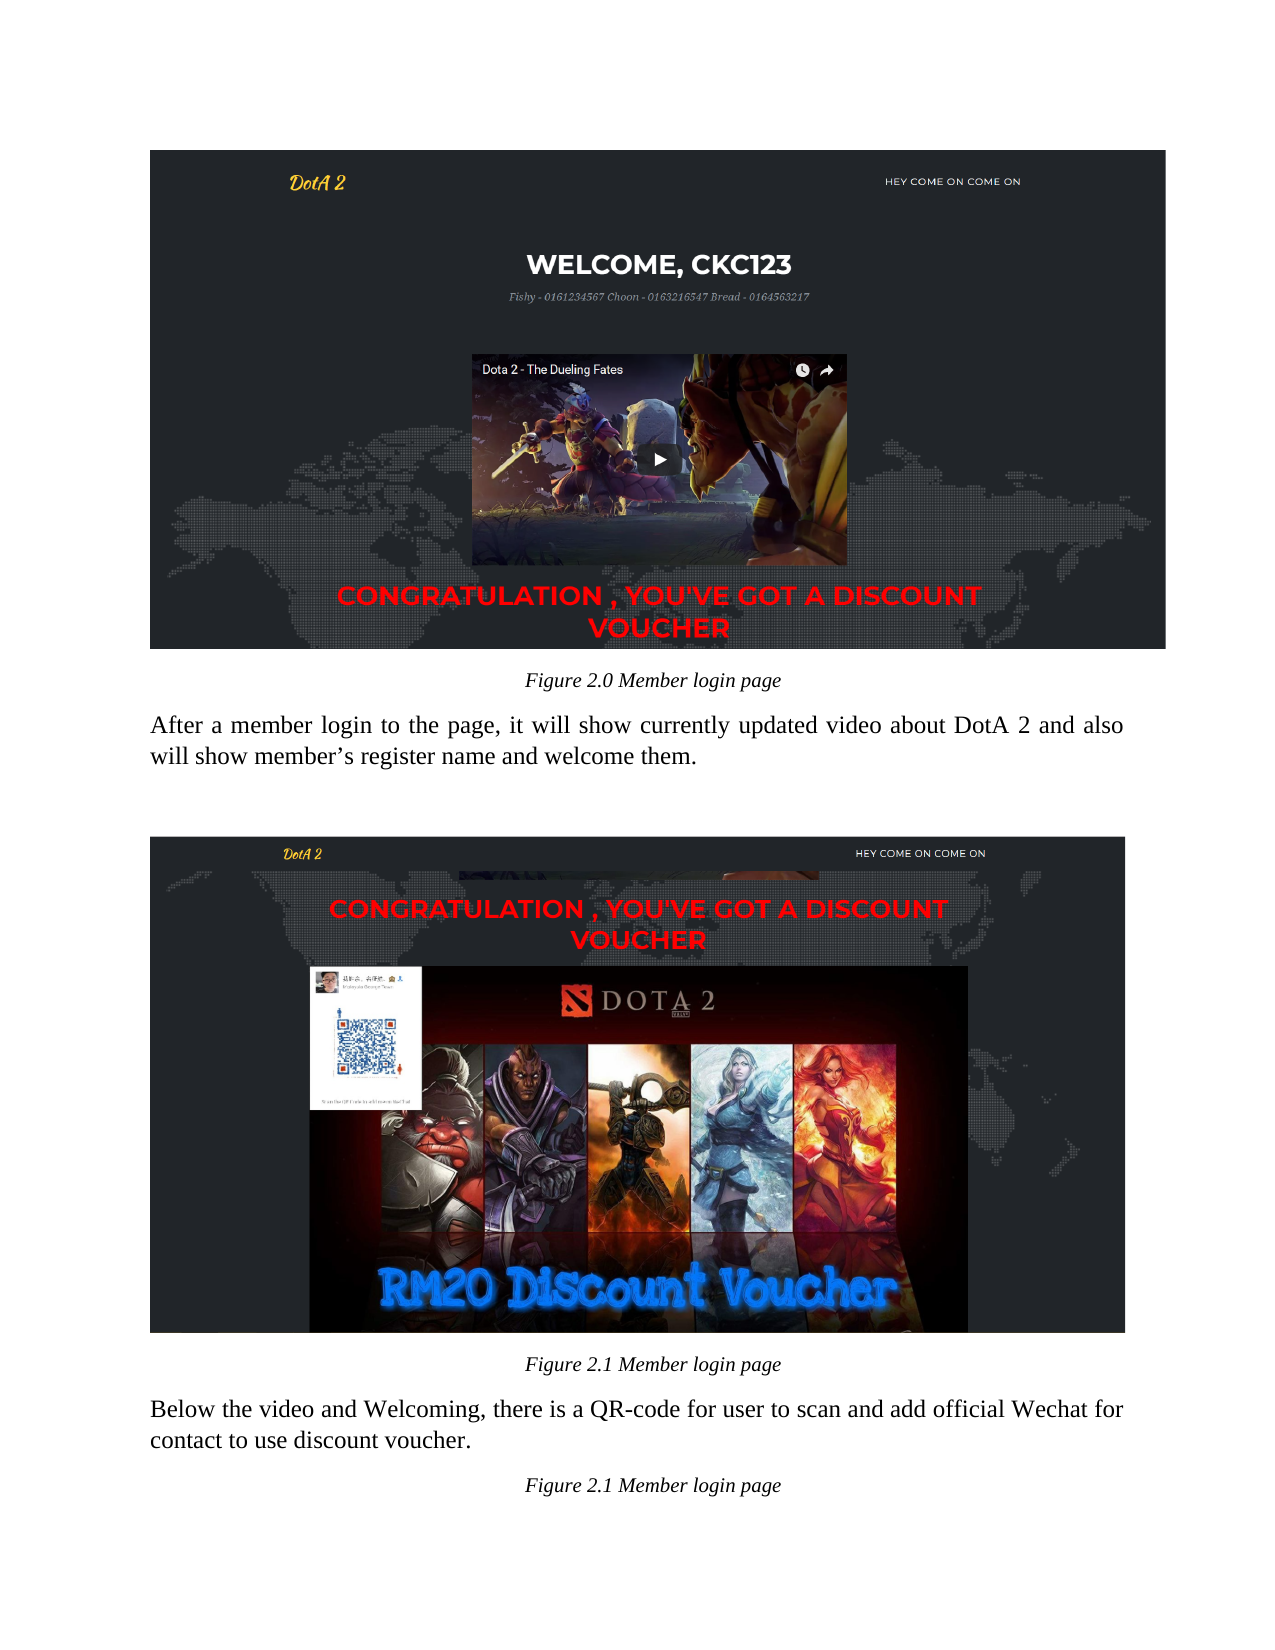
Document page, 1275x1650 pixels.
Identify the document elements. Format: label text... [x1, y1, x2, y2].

picture [150, 836, 1125, 1333]
text After a member login to the page, it will show currently updated video about DotA 2 and also will show member’s register name and welcome them. [150, 710, 1125, 770]
text Figure 2.1 Member login page [450, 1473, 1125, 1497]
text Figure 2.0 Member login page [450, 668, 1125, 692]
text Figure 2.1 Member login page [450, 1352, 1125, 1376]
picture [150, 150, 1166, 649]
text Below the video and Welcoming, there is a QR-code for user to scan and add official Wechat for contact to use discount voucher. [150, 1394, 1125, 1454]
